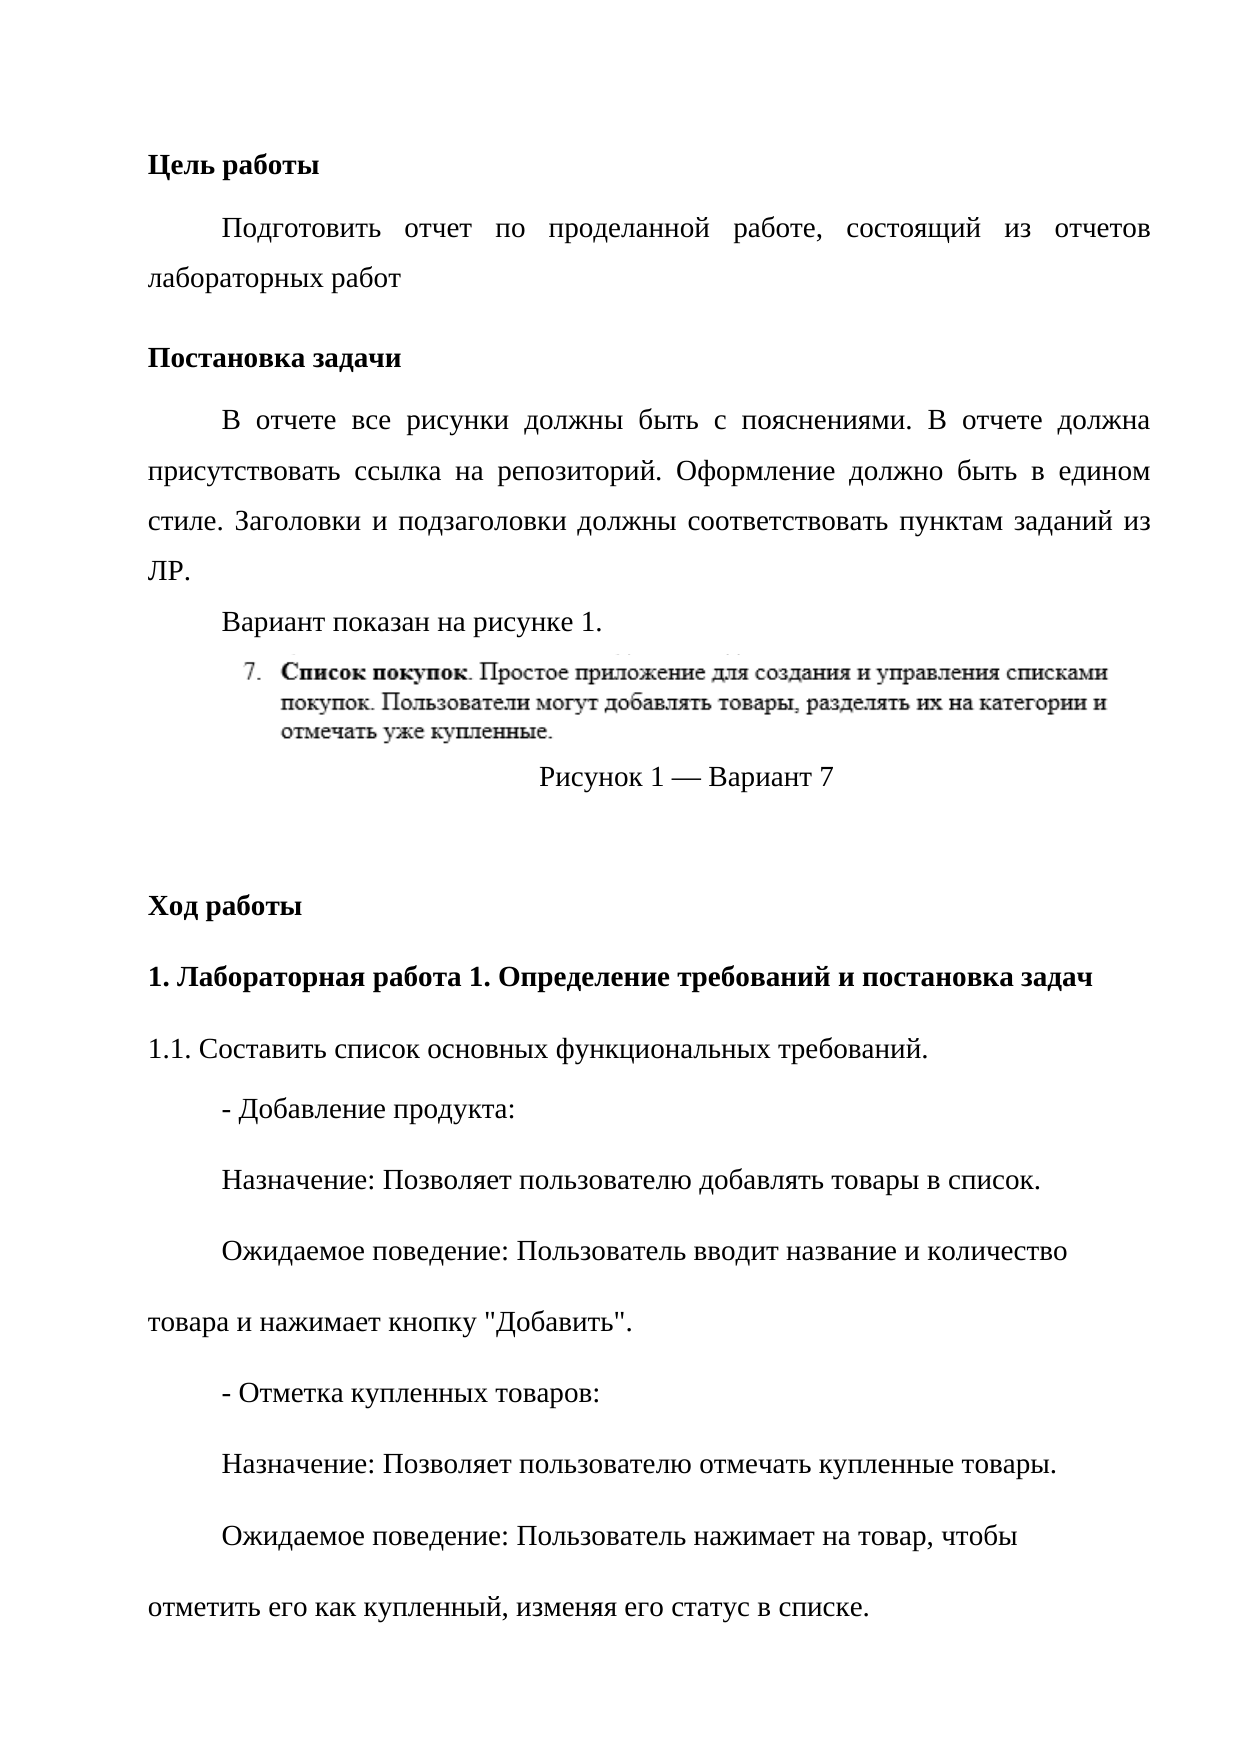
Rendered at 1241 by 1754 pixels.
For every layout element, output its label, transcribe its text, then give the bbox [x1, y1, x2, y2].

text Ожидаемое поведение: Пользователь нажимает на товар, чтобы [148, 1518, 1152, 1551]
text отметить его как купленный, изменяя его статус в списке. [148, 1589, 1152, 1622]
text Рисунок 1 — Вариант 7 [148, 759, 1152, 792]
picture [231, 654, 1142, 745]
text товара и нажимает кнопку "Добавить". [148, 1304, 1152, 1338]
text Ожидаемое поведение: Пользователь вводит название и количество [148, 1233, 1152, 1267]
text - Добавление продукта: [148, 1091, 1152, 1124]
text - Отметка купленных товаров: [148, 1375, 1152, 1409]
subtitle 1.1. Составить список основных функциональных требований. [148, 1031, 1152, 1065]
text Вариант показан на рисунке 1. [148, 604, 1152, 637]
text Подготовить отчет по проделанной работе, состоящий из отчетов лабораторных работ [148, 210, 1152, 294]
subtitle Ход работы [148, 888, 1152, 922]
subtitle Цель работы [148, 147, 1152, 181]
subtitle Постановка задачи [148, 340, 1152, 373]
text Назначение: Позволяет пользователю добавлять товары в список. [148, 1162, 1152, 1195]
text В отчете все рисунки должны быть с пояснениями. В отчете должна присутствовать ссылка на репозиторий. Оформление должно быть в едином стиле. Заголовки и подзаголовки должны соответствовать пунктам заданий из ЛР. [148, 402, 1152, 587]
subtitle 1. Лабораторная работа 1. Определение требований и постановка задач [148, 959, 1152, 993]
text Назначение: Позволяет пользователю отмечать купленные товары. [148, 1446, 1152, 1480]
